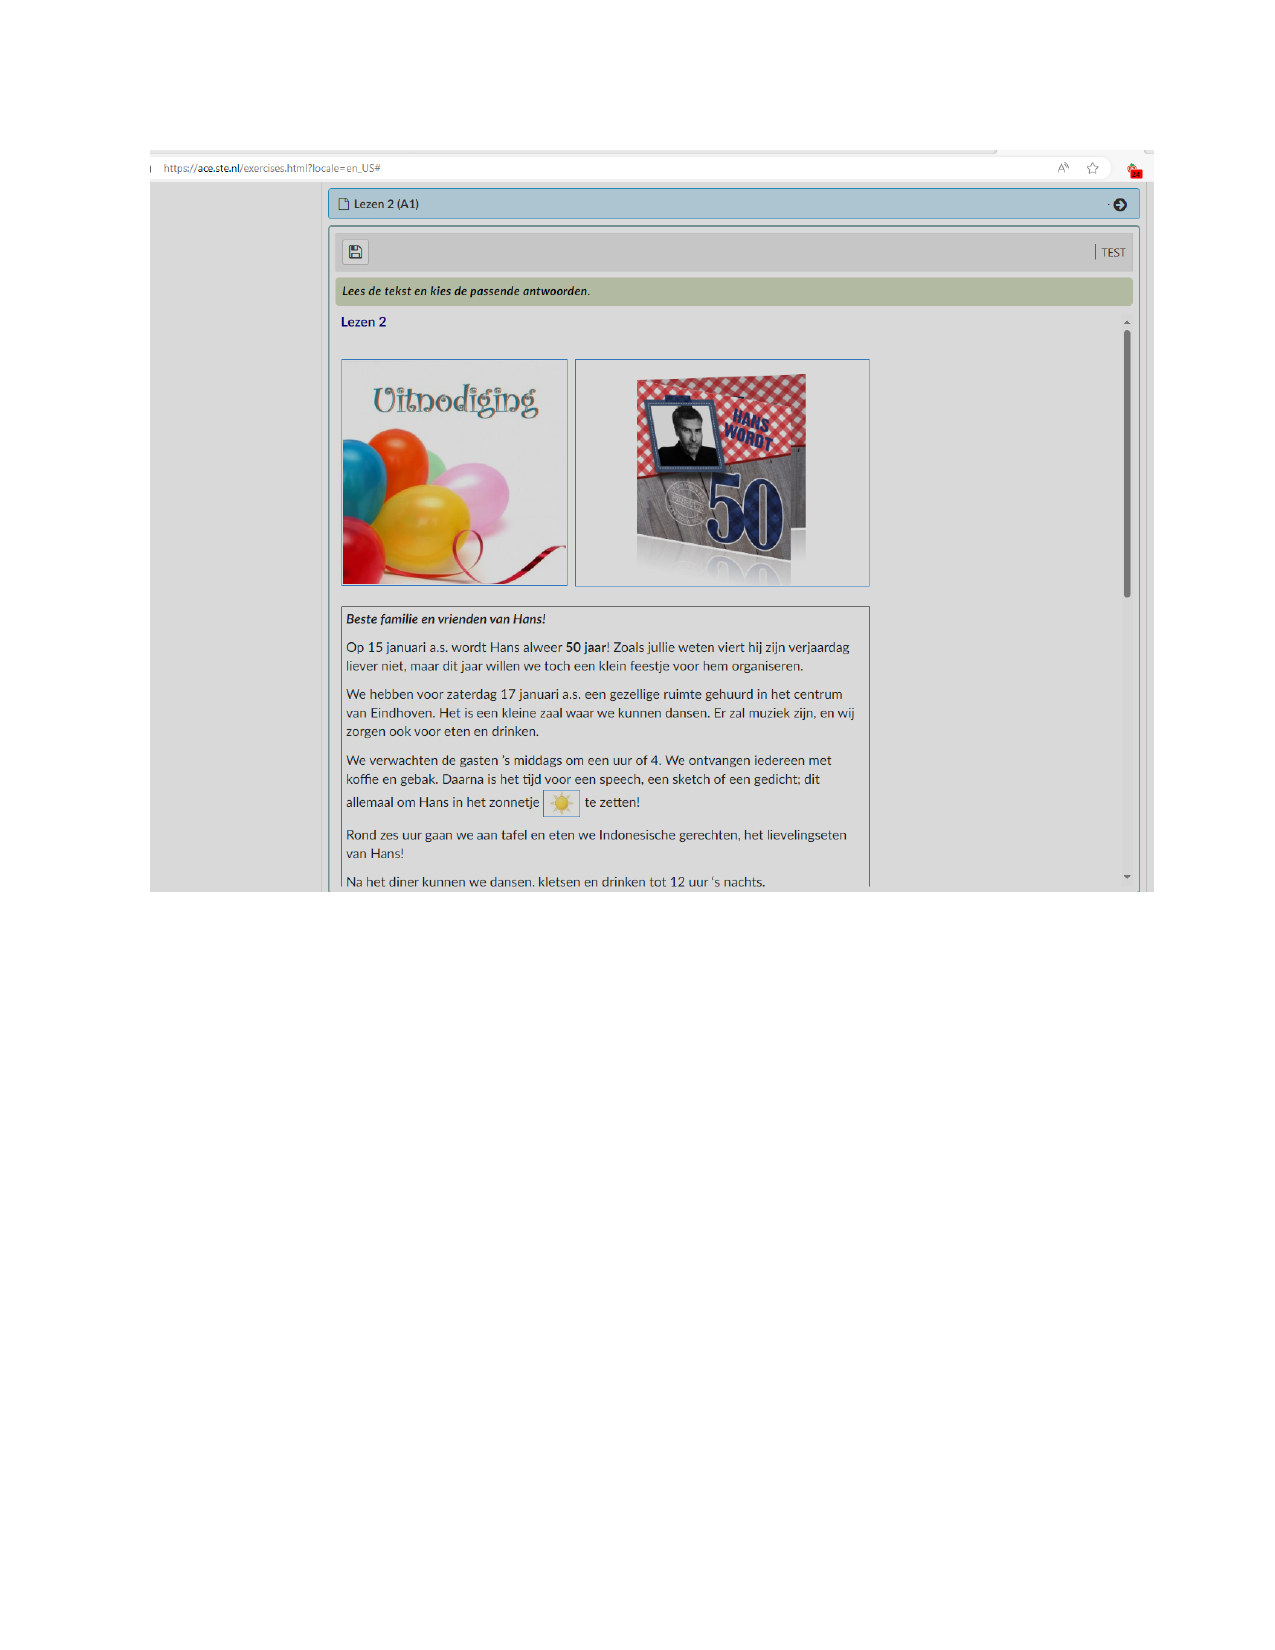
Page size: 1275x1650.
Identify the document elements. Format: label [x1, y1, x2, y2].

picture [150, 150, 1154, 892]
